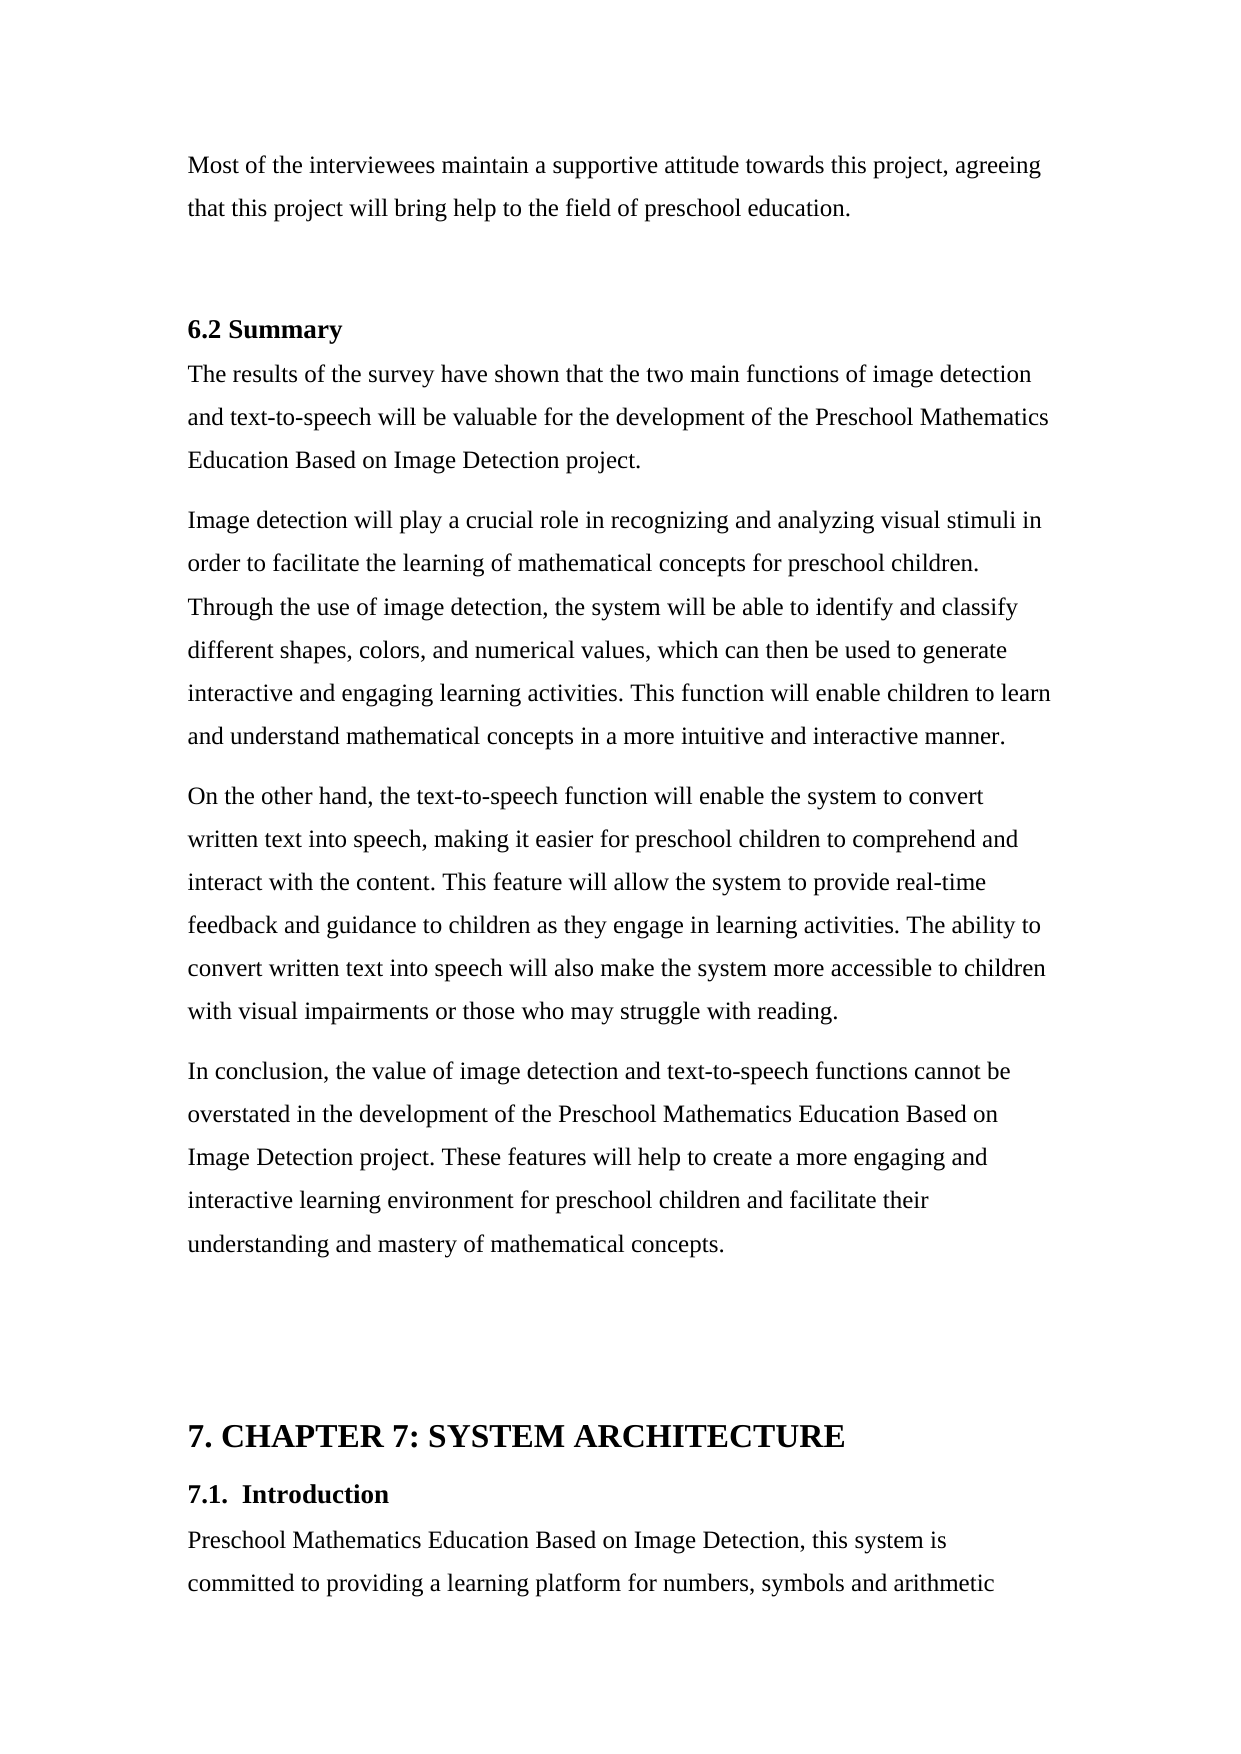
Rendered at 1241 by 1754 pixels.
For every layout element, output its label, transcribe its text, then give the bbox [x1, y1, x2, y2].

text In conclusion, the value of image detection and text-to-speech functions cannot be overstated in the development of the Preschool Mathematics Education Based on Image Detection project. These features will help to create a more engaging and interactive learning environment for preschool children and facilitate their understanding and mastery of mathematical concepts. [187, 1056, 1053, 1257]
text On the other hand, the text-to-speech function will enable the system to convert written text into speech, making it easier for preschool children to comprehend and interact with the content. This feature will allow the system to provide real-time feedback and guidance to children as they engage in learning activities. The ability to convert written text into speech will also make the system more accessible to children with visual impairments or those who may struggle with reading. [187, 781, 1053, 1025]
text Most of the interviewees maintain a supportive attitude towards this project, agreeing that this project will bring help to the field of preschool education. [187, 150, 1053, 222]
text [187, 1525, 1053, 1597]
subtitle 6.2 Summary [187, 313, 1053, 344]
text Image detection will play a crucial role in recognizing and analyzing visual stimuli in order to facilitate the learning of mathematical concepts for preschool children. Through the use of image detection, the system will be able to identify and classify different shapes, colors, and numerical values, which can then be used to generate interactive and engaging learning activities. This function will enable children to learn and understand mathematical concepts in a more intuitive and interactive manner. [187, 505, 1053, 750]
subtitle 7. CHAPTER 7: SYSTEM ARCHITECTURE [187, 1416, 1053, 1455]
text The results of the survey have shown that the two main functions of image detection and text-to-speech will be valuable for the development of the Preschool Mathematics Education Based on Image Detection project. [187, 359, 1053, 474]
subtitle 7.1. Introduction [187, 1478, 1053, 1509]
